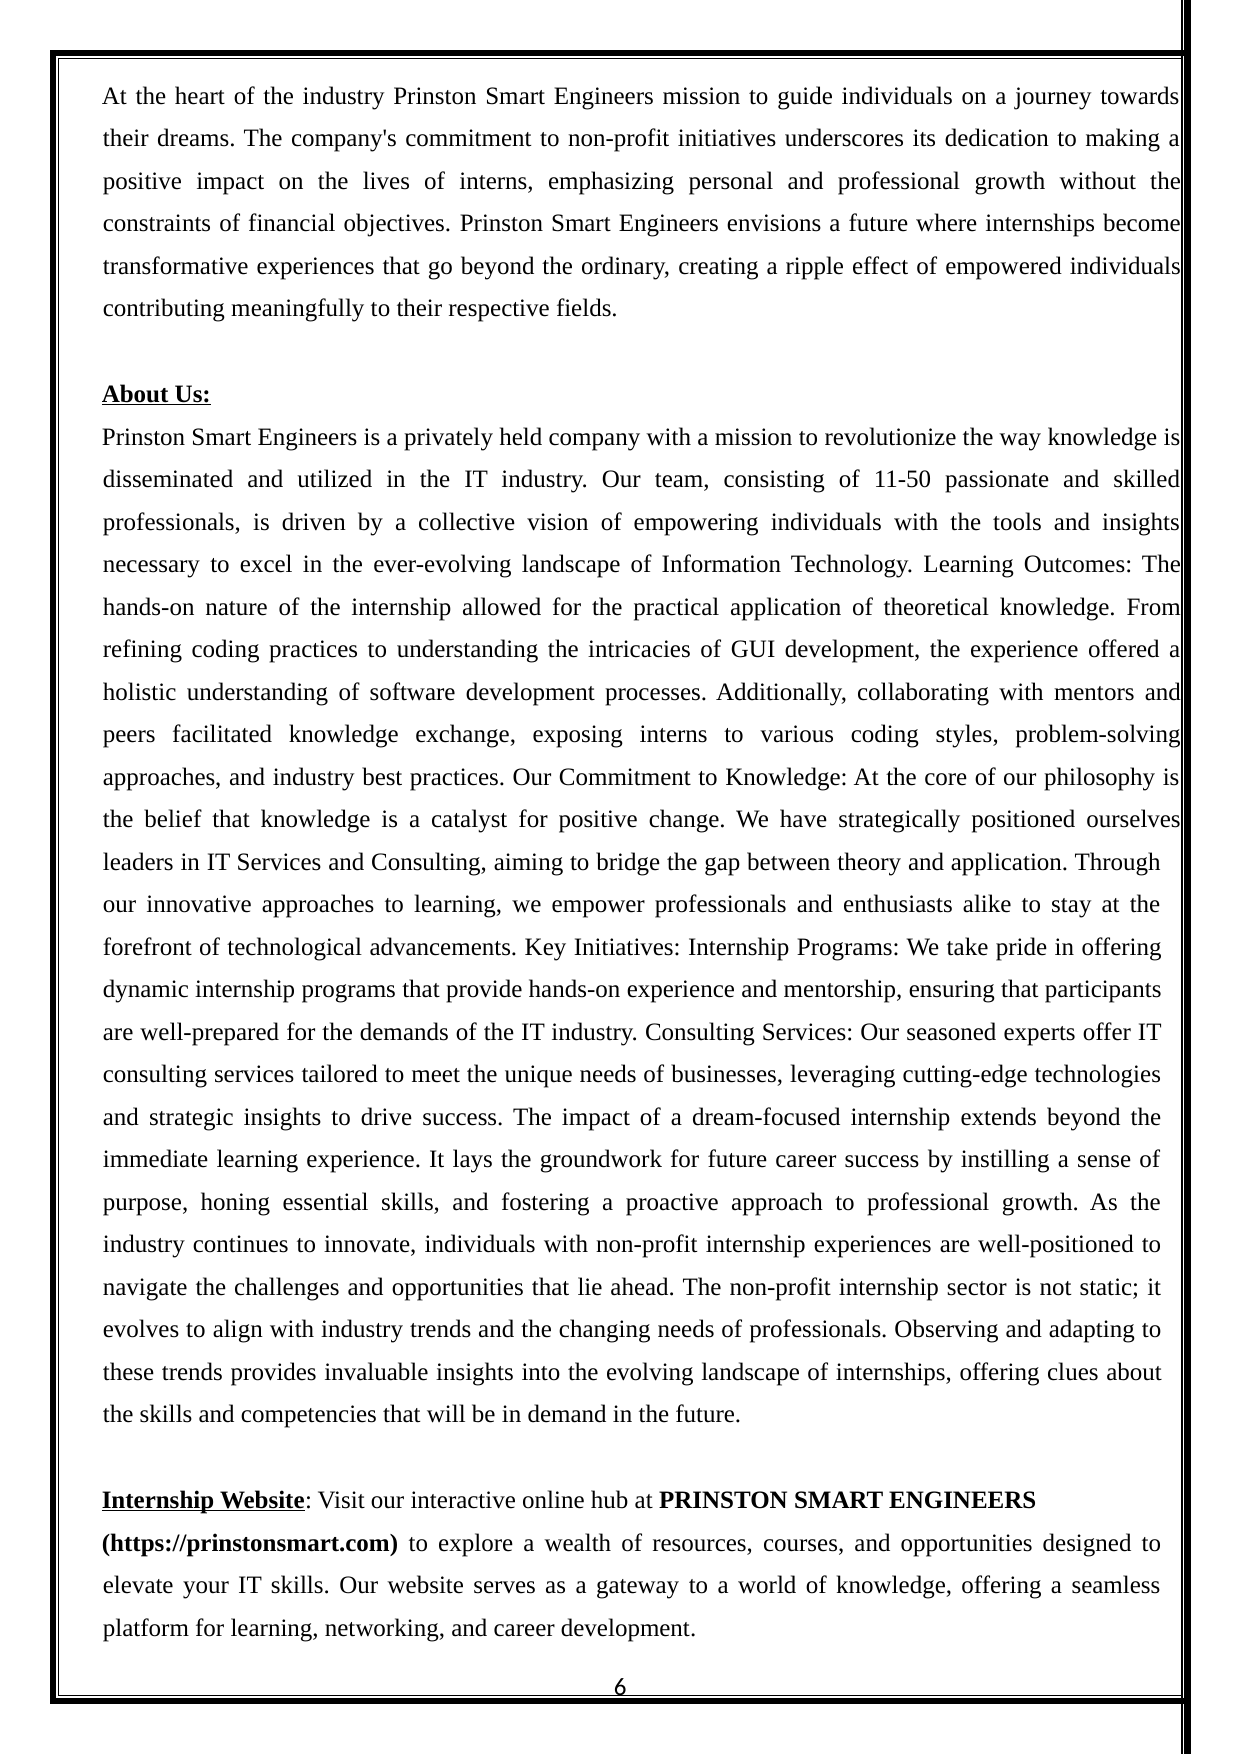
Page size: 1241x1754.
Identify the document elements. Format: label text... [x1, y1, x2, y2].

text Internship Website: Visit our interactive online hub at PRINSTON SMART ENGINEERS [102, 1485, 1181, 1513]
text Prinston Smart Engineers is a privately held company with a mission to revolutionize the way knowledge is disseminated and utilized in the IT industry. Our team, consisting of 11-50 passionate and skilled professionals, is driven by a collective vision of empowering individuals with the tools and insights necessary to excel in the ever-evolving landscape of Information Technology. Learning Outcomes: The hands-on nature of the internship allowed for the practical application of theoretical knowledge. From refining coding practices to understanding the intricacies of GUI development, the experience offered a holistic understanding of software development processes. Additionally, collaborating with mentors and peers facilitated knowledge exchange, exposing interns to various coding styles, problem-solving approaches, and industry best practices. Our Commitment to Knowledge: At the core of our philosophy is the belief that knowledge is a catalyst for positive change. We have strategically positioned ourselves leaders in IT Services and Consulting, aiming to bridge the gap between theory and application. Through our innovative approaches to learning, we empower professionals and enthusiasts alike to stay at the forefront of technological advancements. Key Initiatives: Internship Programs: We take pride in offering dynamic internship programs that provide hands-on experience and mentorship, ensuring that participants are well-prepared for the demands of the IT industry. Consulting Services: Our seasoned experts offer IT consulting services tailored to meet the unique needs of businesses, leveraging cutting-edge technologies and strategic insights to drive success. The impact of a dream-focused internship extends beyond the immediate learning experience. It lays the groundwork for future career success by instilling a sense of purpose, honing essential skills, and fostering a proactive approach to professional growth. As the industry continues to innovate, individuals with non-profit internship experiences are well-positioned to navigate the challenges and opportunities that lie ahead. The non-profit internship sector is not static; it evolves to align with industry trends and the changing needs of professionals. Observing and adapting to these trends provides invaluable insights into the evolving landscape of internships, offering clues about the skills and competencies that will be in demand in the future. [102, 422, 1182, 1428]
text At the heart of the industry Prinston Smart Engineers mission to guide individuals on a journey towards their dreams. The company's commitment to non-profit initiatives underscores its dedication to making a positive impact on the lives of interns, emphasizing personal and professional growth without the constraints of financial objectives. Prinston Smart Engineers envisions a future where internships become transformative experiences that go beyond the ordinary, creating a ripple effect of empowered individuals contributing meaningfully to their respective fields. [102, 81, 1182, 322]
text (https://prinstonsmart.com) to explore a wealth of resources, courses, and opportunities designed to elevate your IT skills. Our website serves as a gateway to a world of knowledge, offering a seamless platform for learning, networking, and career development. [102, 1528, 1181, 1641]
text About Us: [102, 379, 1182, 408]
